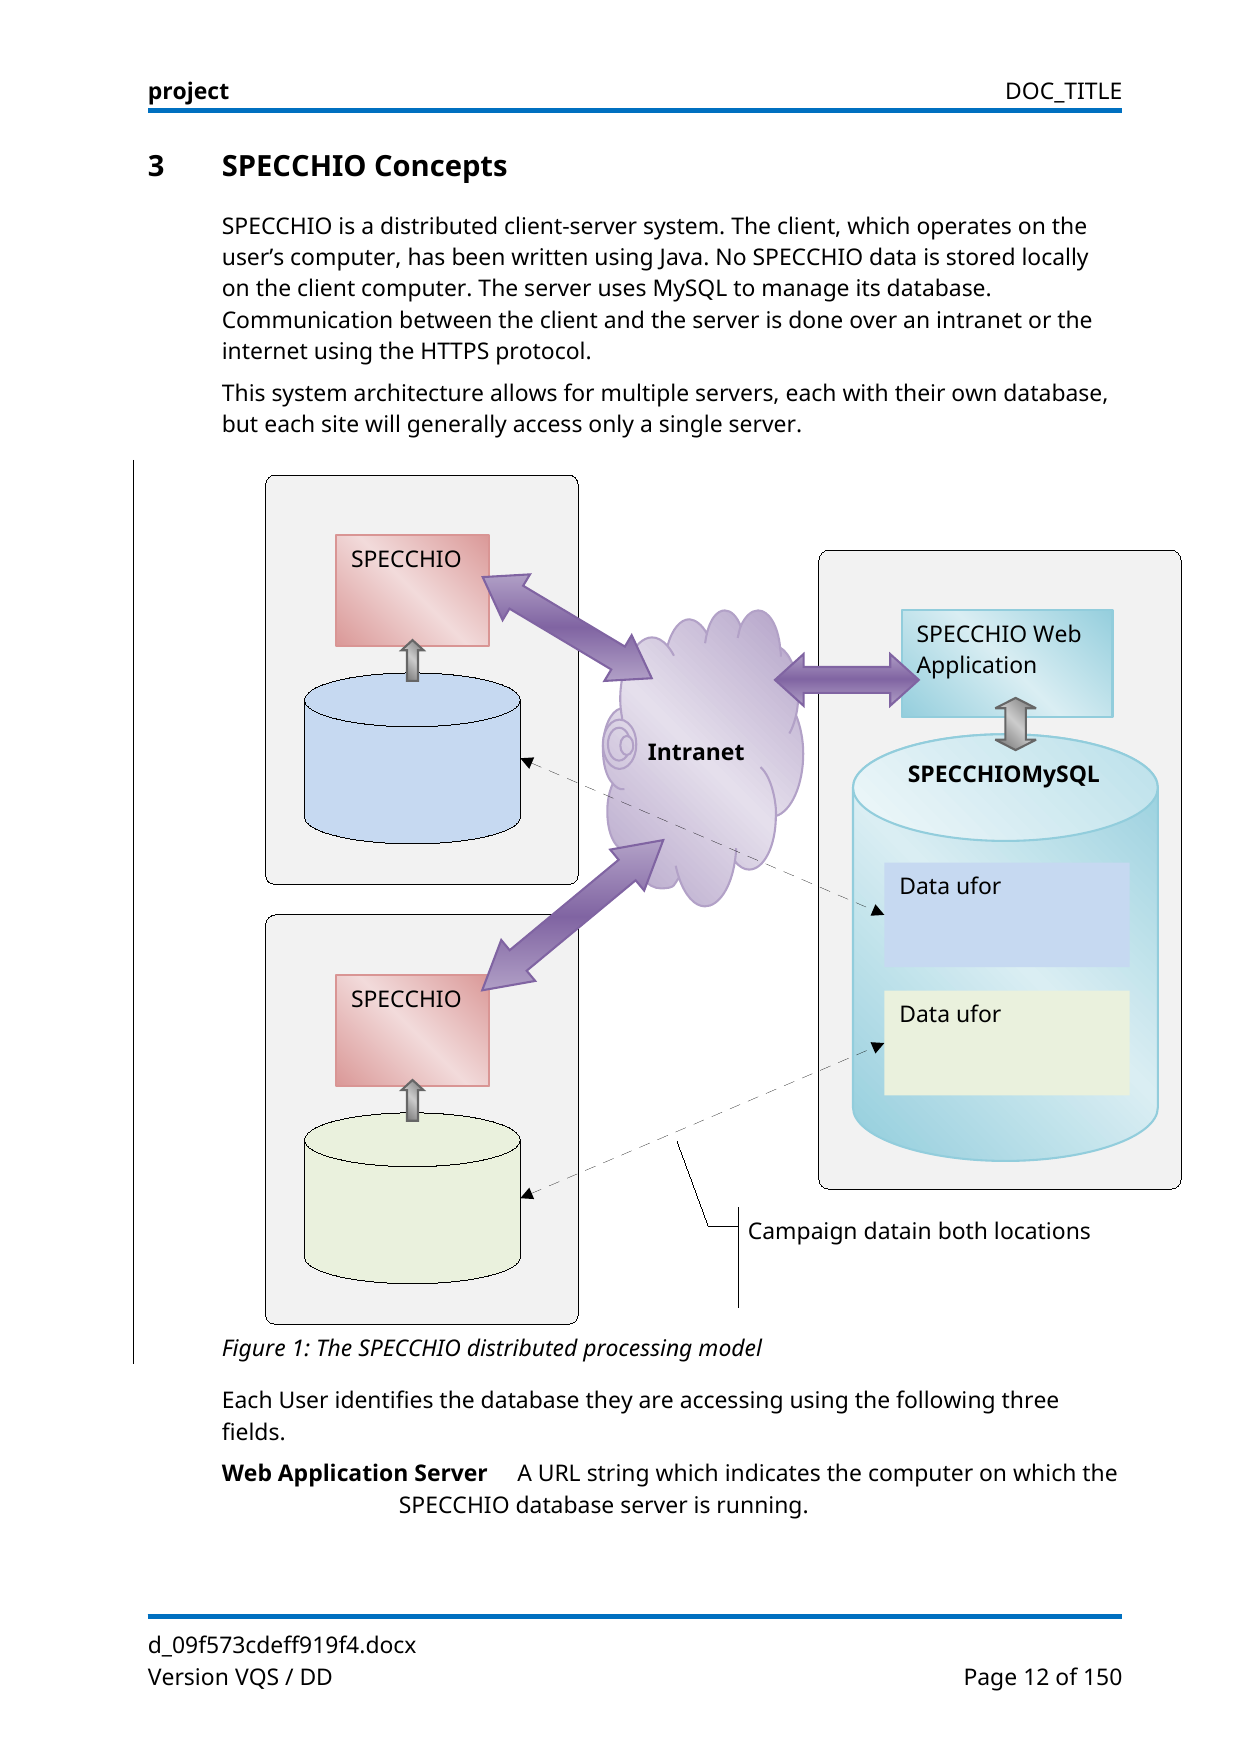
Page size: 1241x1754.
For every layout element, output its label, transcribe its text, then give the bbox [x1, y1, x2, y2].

subtitle SPECCHIO Concepts [148, 145, 1122, 185]
text Each User identifies the database they are accessing using the following three fields. [222, 1384, 1122, 1447]
text This system architecture allows for multiple servers, each with their own database, but each site will generally access only a single server. [222, 377, 1122, 439]
text Web Application Server A URL string which indicates the computer on which the SPECCHIO database server is running. [222, 1457, 1122, 1520]
text SPECCHIO is a distributed client-server system. The client, which operates on the user’s computer, has been written using Java. No SPECCHIO data is stored locally on the client computer. The server uses MySQL to manage its database. Communication between the client and the server is done over an intranet or the internet using the HTTPS protocol. [222, 210, 1122, 366]
